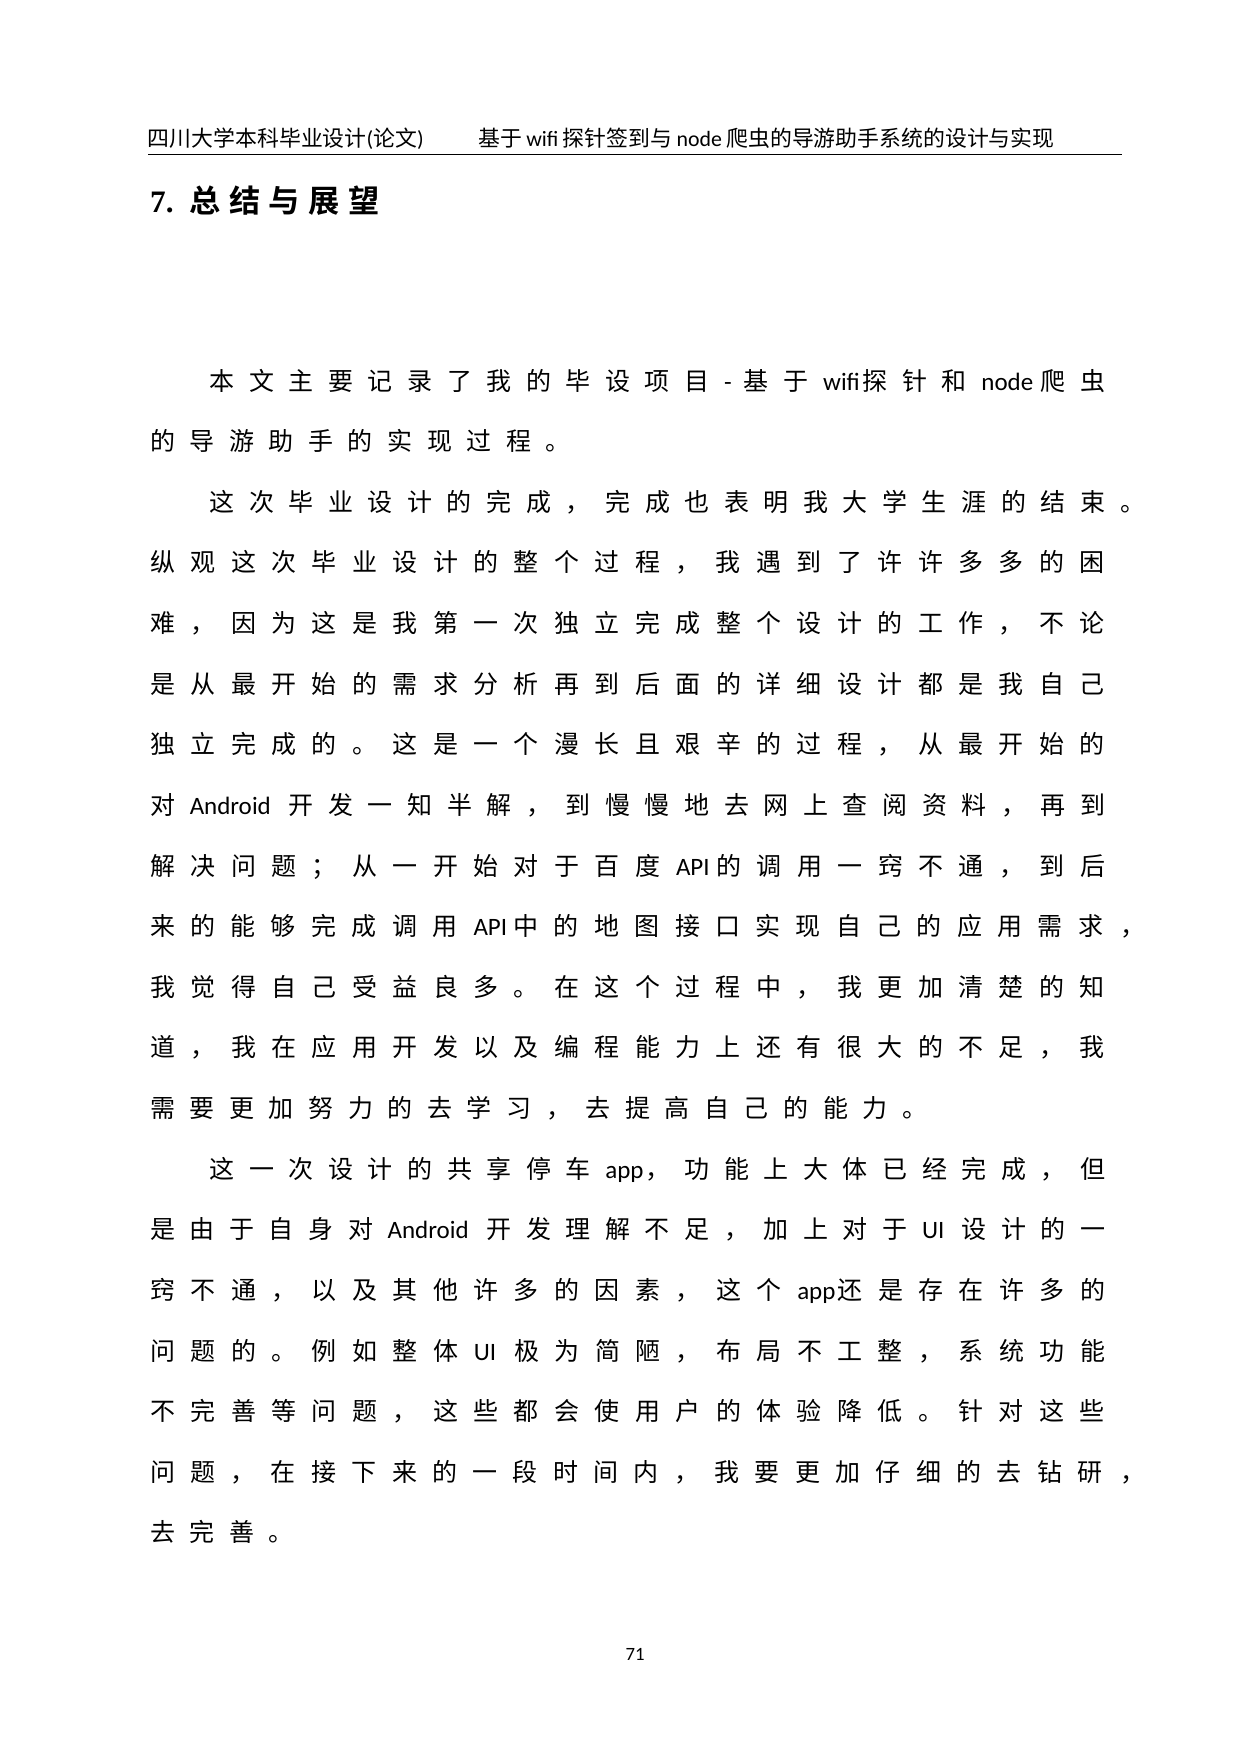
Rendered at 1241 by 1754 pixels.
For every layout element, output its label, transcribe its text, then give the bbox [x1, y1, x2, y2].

text 这次毕业设计的完成，完成也表明我大学生涯的结束。纵观这次毕业设计的整个过程，我遇到了许许多多的困难，因为这是我第一次独立完成整个设计的工作，不论是从最开始的需求分析再到后面的详细设计都是我自己独立完成的。这是一个漫长且艰辛的过程，从最开始的对Android开发一知半解，到慢慢地去网上查阅资料，再到解决问题；从一开始对于百度API的调用一窍不通，到后来的能够完成调用API中的地图接口实现自己的应用需求，我觉得自己受益良多。在这个过程中，我更加清楚的知道，我在应用开发以及编程能力上还有很大的不足，我需要更加努力的去学习，去提高自己的能力。 [150, 470, 1120, 1137]
subtitle 总结与展望 [150, 168, 1120, 229]
text 本文主要记录了我的毕设项目-基于wifi探针和node爬虫的导游助手的实现过程。 [150, 349, 1120, 470]
text 这一次设计的共享停车app，功能上大体已经完成，但是由于自身对Android开发理解不足，加上对于UI设计的一窍不通，以及其他许多的因素，这个app还是存在许多的问题的。例如整体UI极为简陋，布局不工整，系统功能不完善等问题，这些都会使用户的体验降低。针对这些问题，在接下来的一段时间内，我要更加仔细的去钻研，去完善。 [150, 1137, 1120, 1561]
